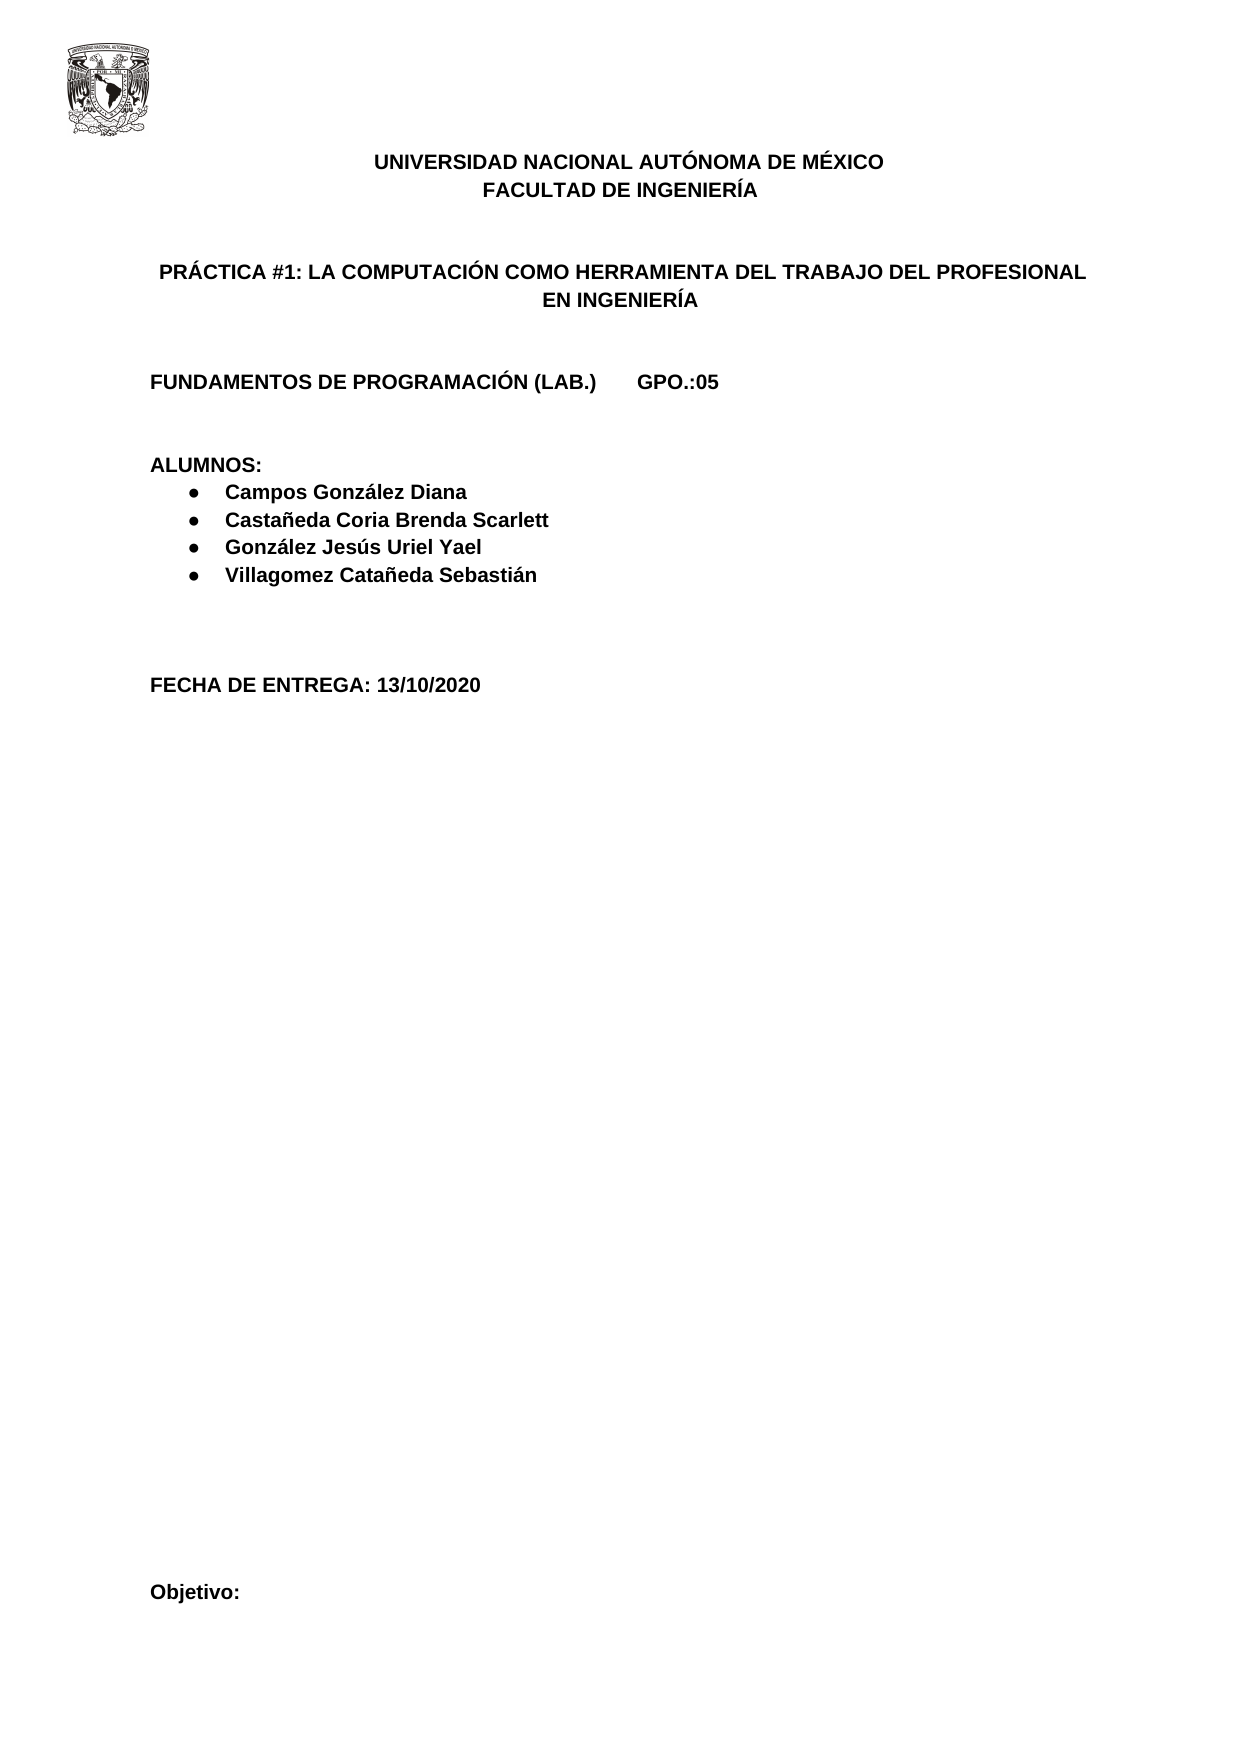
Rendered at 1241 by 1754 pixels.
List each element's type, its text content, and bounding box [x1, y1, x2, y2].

list Villagomez Catañeda Sebastián [187, 562, 1090, 586]
picture [67, 43, 150, 137]
list Castañeda Coria Brenda Scarlett [187, 507, 1090, 531]
text ALUMNOS: [150, 452, 1090, 476]
text Objetivo: [150, 1580, 1090, 1604]
text UNIVERSIDAD NACIONAL AUTÓNOMA DE MÉXICO [150, 150, 1090, 174]
text PRÁCTICA #1: LA COMPUTACIÓN COMO HERRAMIENTA DEL TRABAJO DEL PROFESIONAL EN INGENIERÍA [150, 260, 1090, 311]
list Campos González Diana [187, 480, 1090, 504]
list González Jesús Uriel Yael [187, 535, 1090, 559]
text FACULTAD DE INGENIERÍA [150, 177, 1090, 201]
text FUNDAMENTOS DE PROGRAMACIÓN (LAB.) GPO.:05 [150, 370, 1090, 394]
text FECHA DE ENTREGA: 13/10/2020 [150, 672, 1090, 696]
